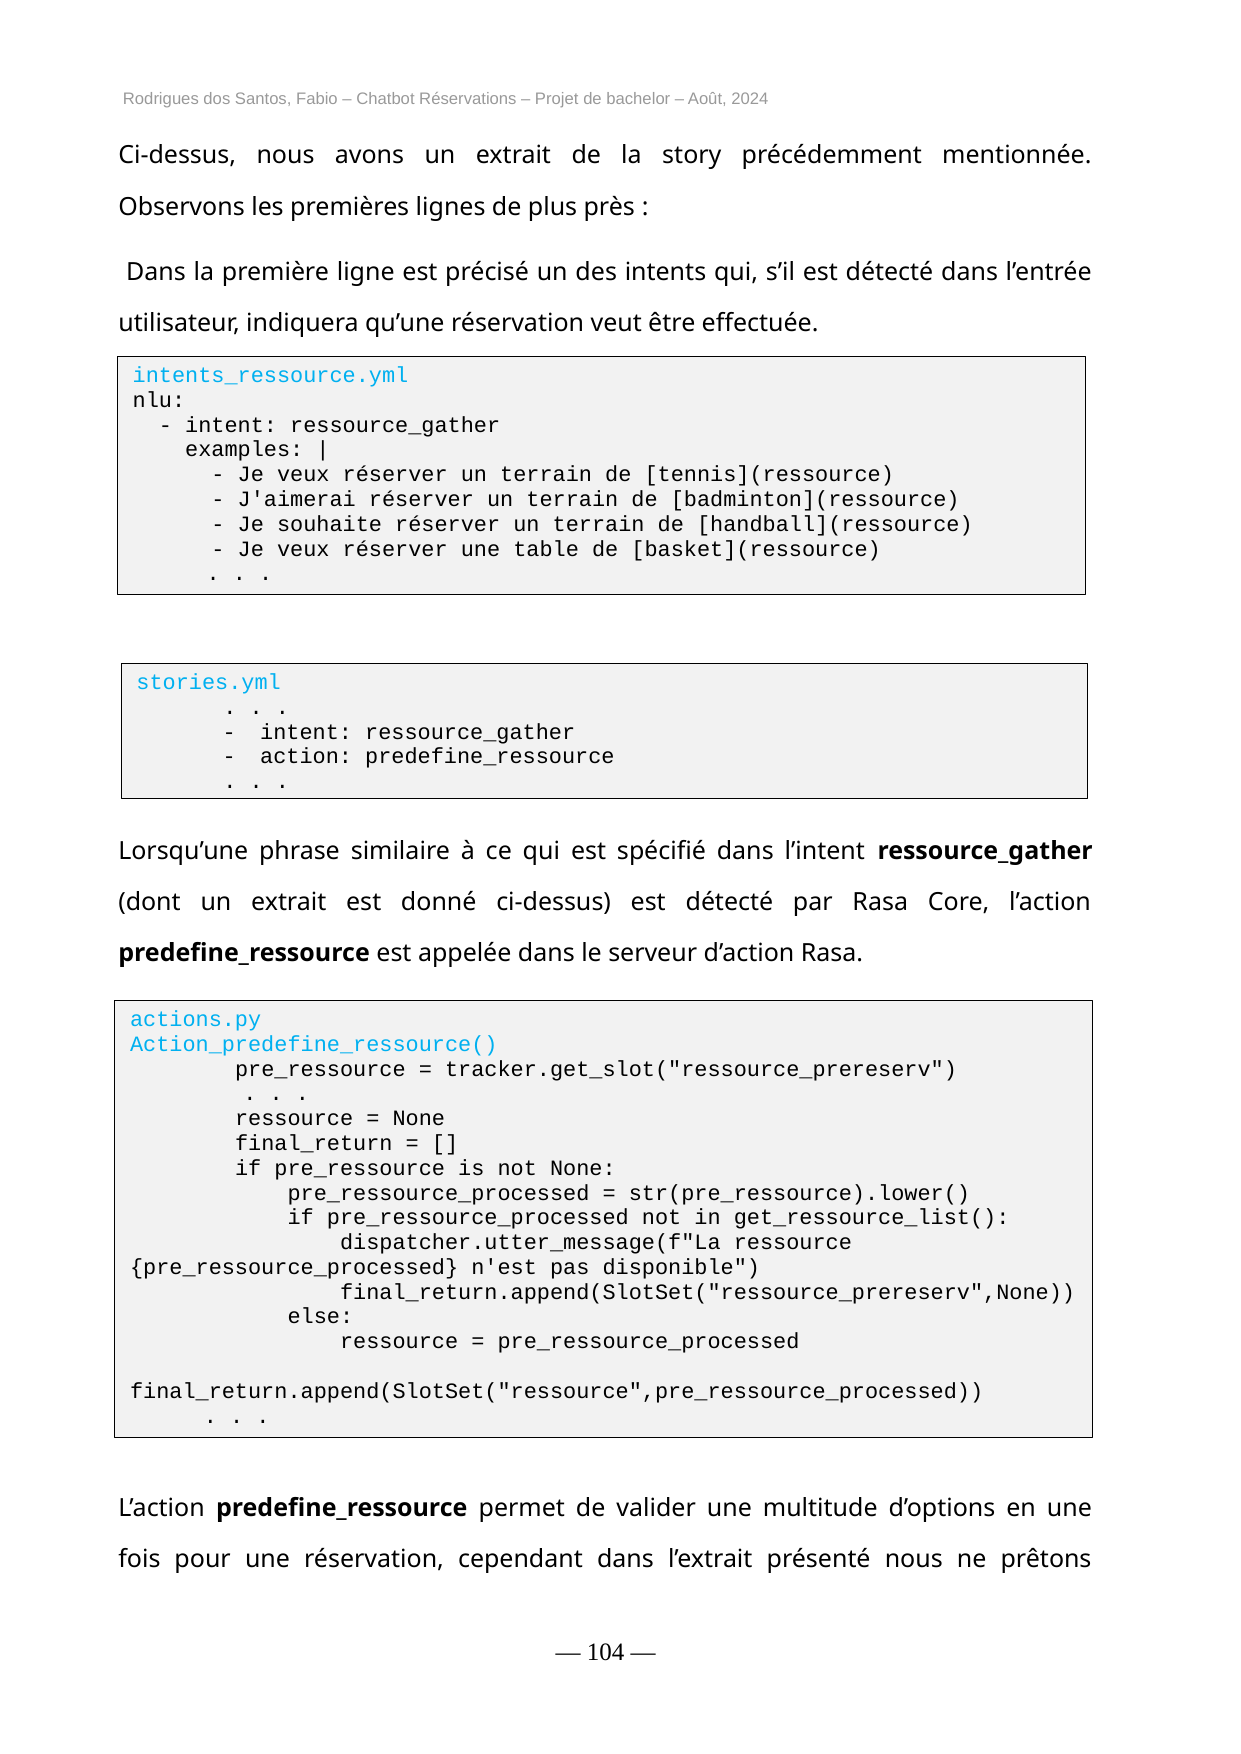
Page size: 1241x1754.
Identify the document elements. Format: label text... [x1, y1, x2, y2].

list Ci-dessus, nous avons un extrait de la story précédemment mentionnée. Observons les premières lignes de plus près : [118, 137, 1093, 222]
text Lorsqu’une phrase similaire à ce qui est spécifié dans l’intent ressource_gather (dont un extrait est donné ci-dessus) est détecté par Rasa Core, l’action predefine_ressource est appelée dans le serveur d’action Rasa. [118, 371, 1093, 969]
text Dans la première ligne est précisé un des intents qui, s’il est détecté dans l’entrée utilisateur, indiquera qu’une réservation veut être effectuée. [118, 254, 1093, 339]
